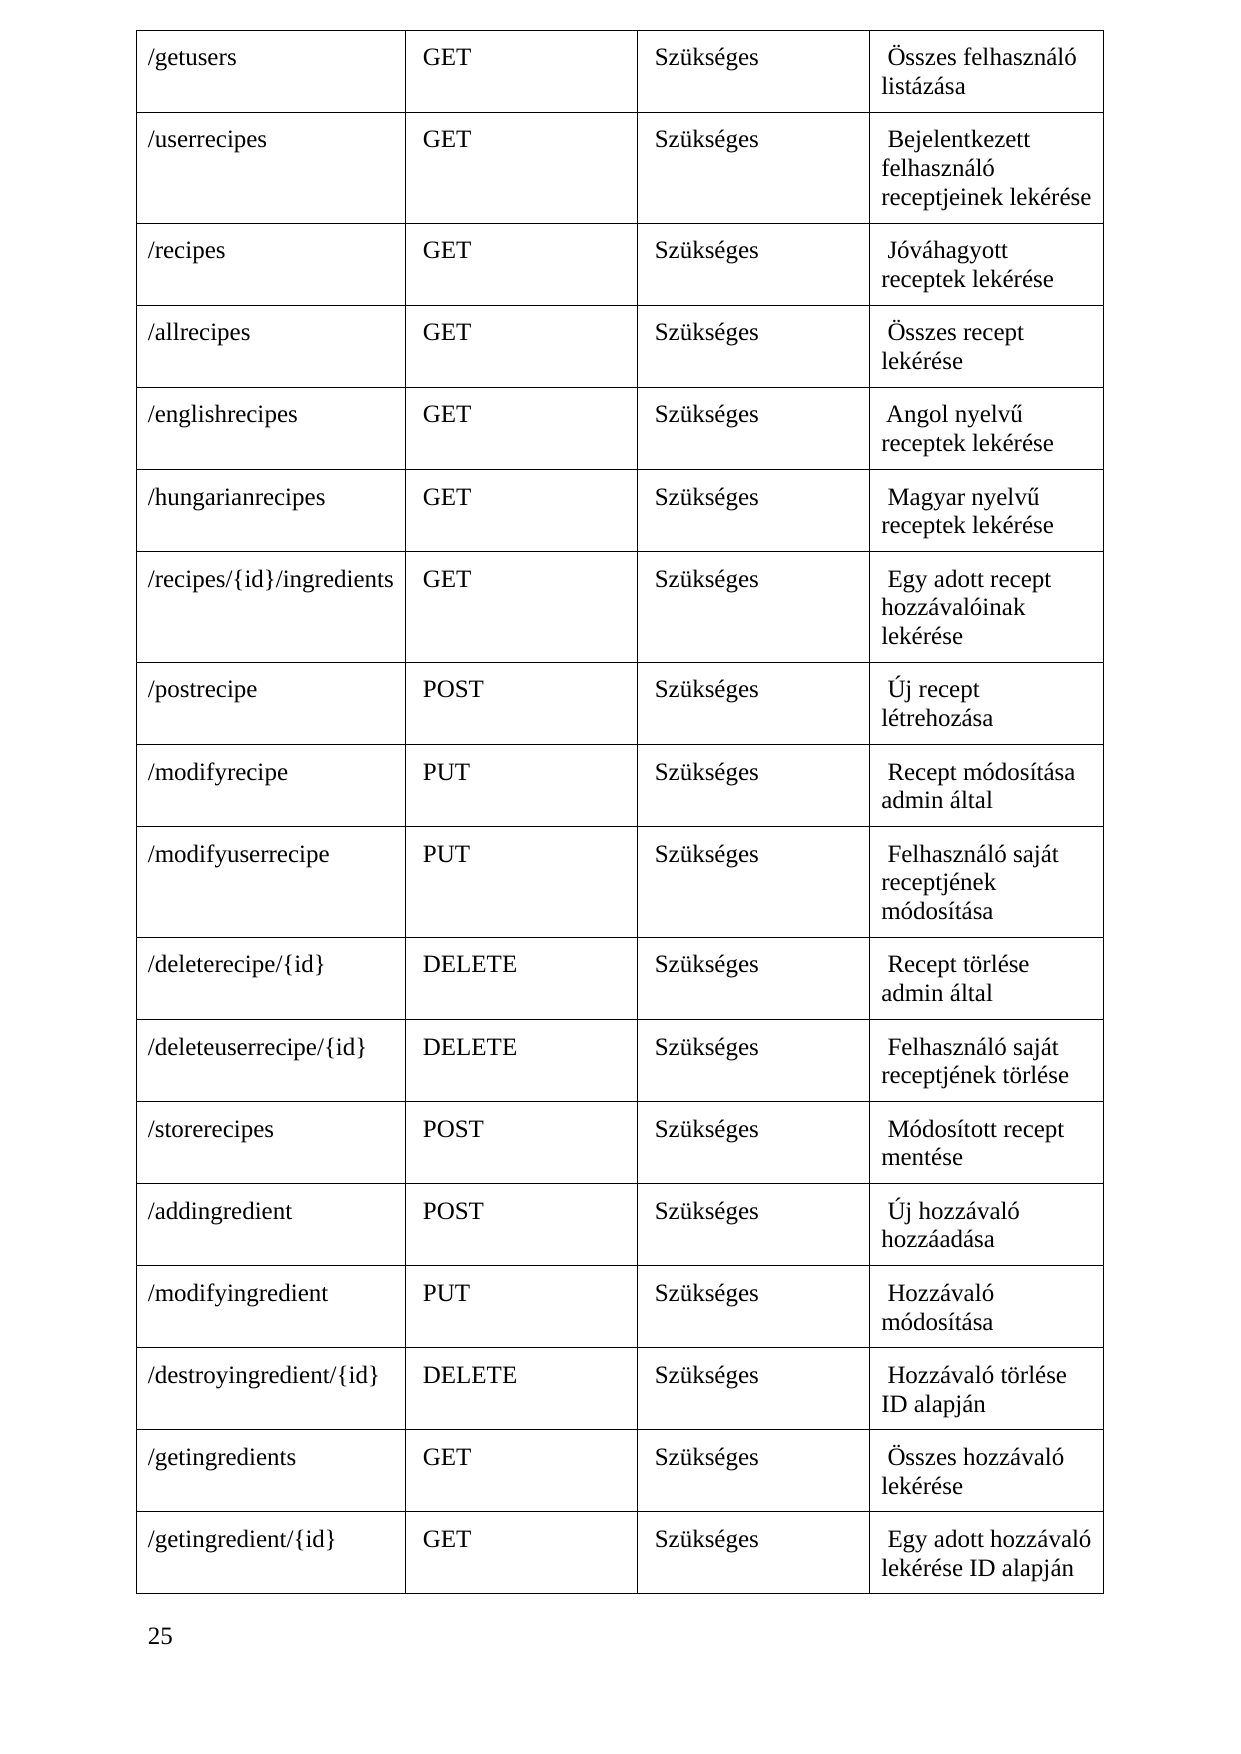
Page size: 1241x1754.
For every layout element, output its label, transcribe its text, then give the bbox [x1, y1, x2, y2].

table_cell Egy adott hozzávaló lekérése ID alapján [870, 1512, 1103, 1593]
table_cell Szükséges [638, 31, 869, 112]
table_cell /allrecipes [137, 306, 405, 387]
table_cell /deleteuserrecipe/{id} [137, 1020, 405, 1101]
table_cell Felhasználó saját receptjének törlése [870, 1020, 1103, 1101]
table_cell /postrecipe [137, 663, 405, 744]
table_cell /englishrecipes [137, 388, 405, 469]
table_cell /storerecipes [137, 1102, 405, 1183]
table_cell PUT [406, 1266, 637, 1347]
table_cell Szükséges [638, 827, 869, 937]
table_cell Új hozzávaló hozzáadása [870, 1184, 1103, 1265]
table_cell Szükséges [638, 745, 869, 826]
table_cell /userrecipes [137, 113, 405, 222]
table_cell Szükséges [638, 306, 869, 387]
table_cell Szükséges [638, 552, 869, 662]
table_cell /deleterecipe/{id} [137, 938, 405, 1019]
table_cell Szükséges [638, 224, 869, 304]
table_cell Szükséges [638, 1020, 869, 1101]
table_cell /recipes [137, 224, 405, 304]
table_cell GET [406, 470, 637, 551]
table_cell Módosított recept mentése [870, 1102, 1103, 1183]
table_cell Összes hozzávaló lekérése [870, 1430, 1103, 1511]
table_cell Egy adott recept hozzávalóinak lekérése [870, 552, 1103, 662]
table_cell /addingredient [137, 1184, 405, 1265]
table_cell POST [406, 663, 637, 744]
table_cell GET [406, 1512, 637, 1593]
table_cell GET [406, 31, 637, 112]
table_cell Bejelentkezett felhasználó receptjeinek lekérése [870, 113, 1103, 222]
table_cell Szükséges [638, 1102, 869, 1183]
table_cell Hozzávaló törlése ID alapján [870, 1348, 1103, 1429]
table_cell Új recept létrehozása [870, 663, 1103, 744]
table_cell Összes felhasználó listázása [870, 31, 1103, 112]
table_cell DELETE [406, 938, 637, 1019]
table_cell DELETE [406, 1020, 637, 1101]
table_cell /destroyingredient/{id} [137, 1348, 405, 1429]
table_cell Szükséges [638, 388, 869, 469]
table_cell Recept törlése admin által [870, 938, 1103, 1019]
table_cell POST [406, 1184, 637, 1265]
table_cell Jóváhagyott receptek lekérése [870, 224, 1103, 304]
table_cell Szükséges [638, 1348, 869, 1429]
table_cell PUT [406, 745, 637, 826]
table_cell Magyar nyelvű receptek lekérése [870, 470, 1103, 551]
table_cell /getusers [137, 31, 405, 112]
table_cell Szükséges [638, 1512, 869, 1593]
table_cell Recept módosítása admin által [870, 745, 1103, 826]
table_cell POST [406, 1102, 637, 1183]
table_cell Szükséges [638, 938, 869, 1019]
table_cell /modifyuserrecipe [137, 827, 405, 937]
table_cell Összes recept lekérése [870, 306, 1103, 387]
table_cell Szükséges [638, 113, 869, 222]
table_cell /getingredient/{id} [137, 1512, 405, 1593]
table_cell Szükséges [638, 1184, 869, 1265]
table_cell PUT [406, 827, 637, 937]
table_cell GET [406, 113, 637, 222]
table_cell /hungarianrecipes [137, 470, 405, 551]
table_cell /modifyrecipe [137, 745, 405, 826]
table_cell Angol nyelvű receptek lekérése [870, 388, 1103, 469]
table_cell GET [406, 224, 637, 304]
table_cell Szükséges [638, 1430, 869, 1511]
table_cell GET [406, 1430, 637, 1511]
table_cell Szükséges [638, 470, 869, 551]
table_cell DELETE [406, 1348, 637, 1429]
table_cell Szükséges [638, 663, 869, 744]
table_cell Hozzávaló módosítása [870, 1266, 1103, 1347]
table_cell /modifyingredient [137, 1266, 405, 1347]
table_cell Szükséges [638, 1266, 869, 1347]
table_cell GET [406, 306, 637, 387]
table_cell /getingredients [137, 1430, 405, 1511]
table_cell GET [406, 388, 637, 469]
table_cell Felhasználó saját receptjének módosítása [870, 827, 1103, 937]
table_cell /recipes/{id}/ingredients [137, 552, 405, 662]
table_cell GET [406, 552, 637, 662]
